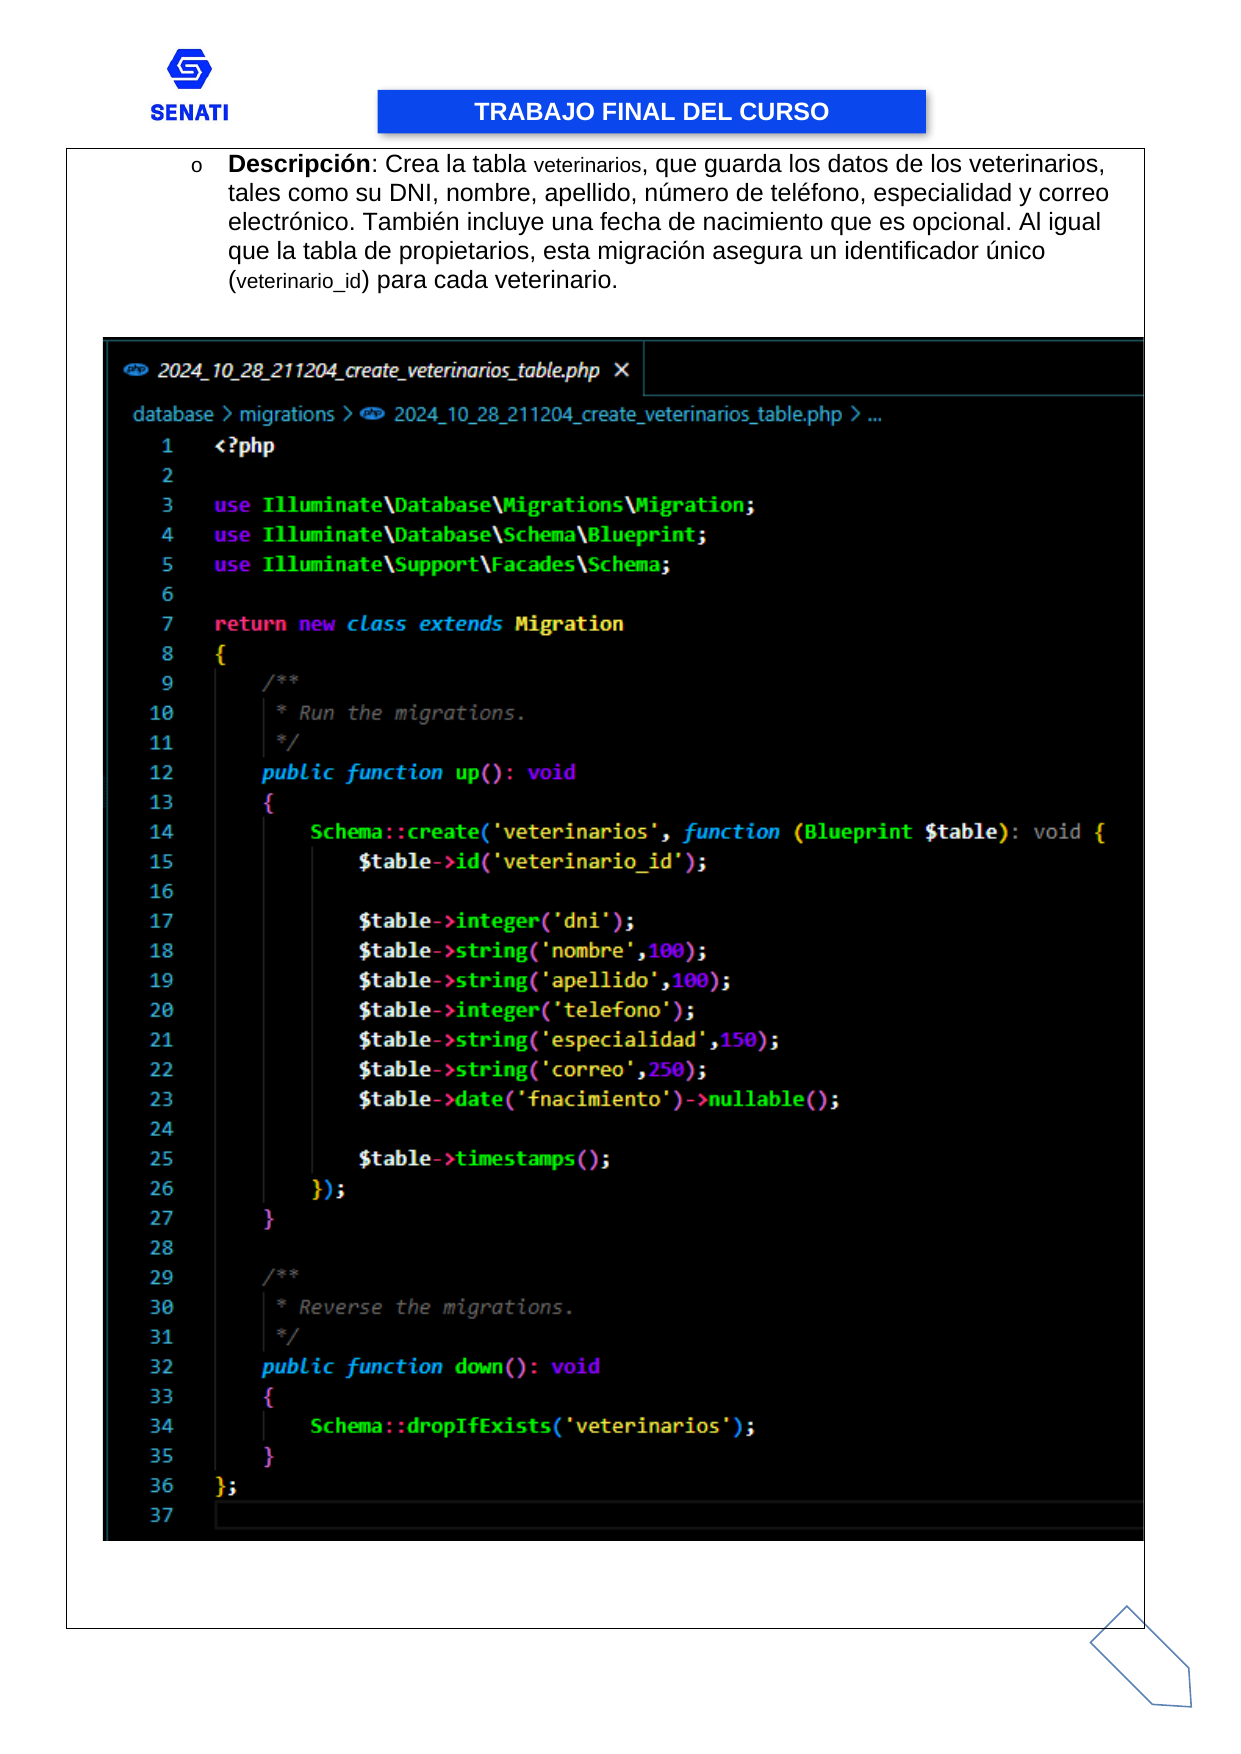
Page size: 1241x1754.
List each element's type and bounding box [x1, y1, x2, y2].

picture [147, 46, 231, 124]
table_header [67, 149, 1144, 1628]
picture [102, 337, 1144, 1541]
